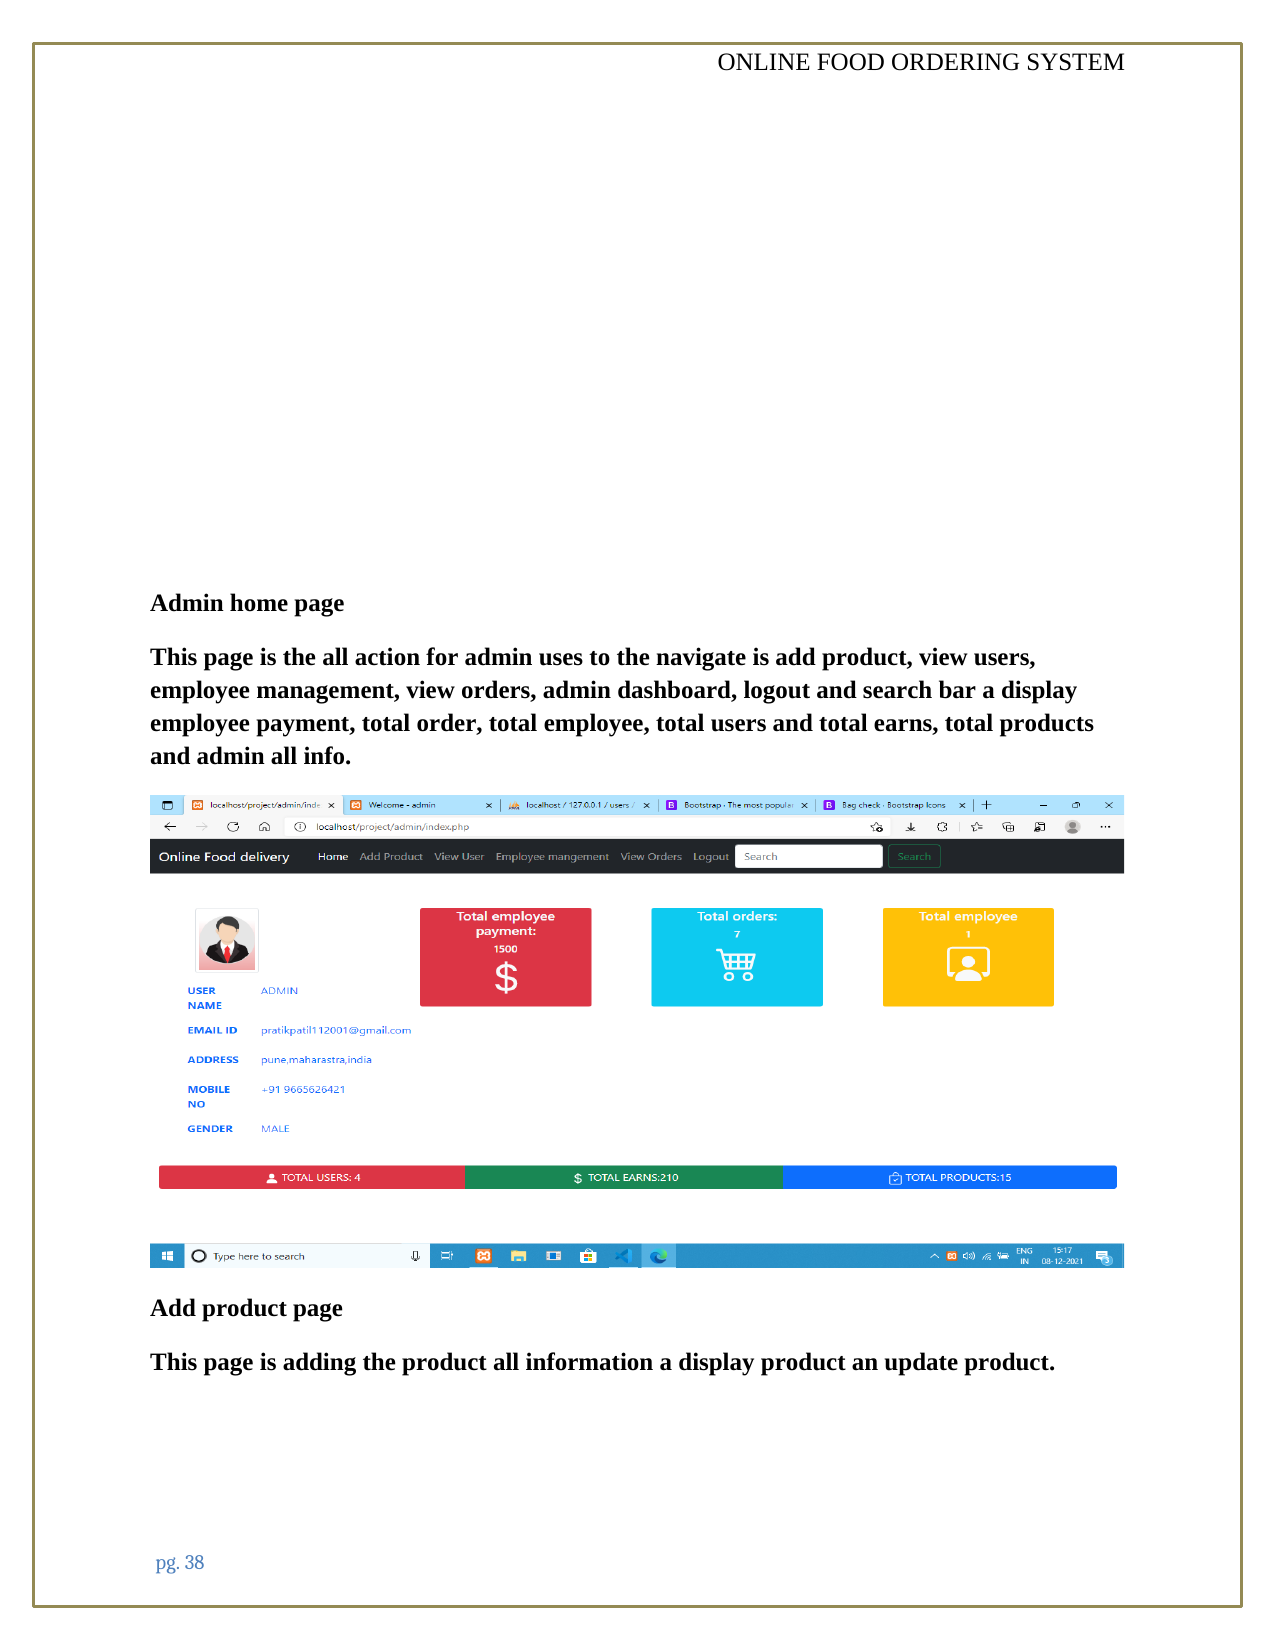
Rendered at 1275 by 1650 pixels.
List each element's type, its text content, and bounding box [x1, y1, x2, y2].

text This page is adding the product all information a display product an update product. [150, 1347, 1125, 1375]
picture [150, 795, 1125, 1268]
text Add product page [150, 1293, 1125, 1322]
text Admin home page [150, 588, 1125, 617]
text This page is the all action for admin uses to the navigate is add product, view users, employee management, view orders, admin dashboard, logout and search bar a display employee payment, total order, total employee, total users and total earns, total products and admin all info. [150, 642, 1125, 770]
